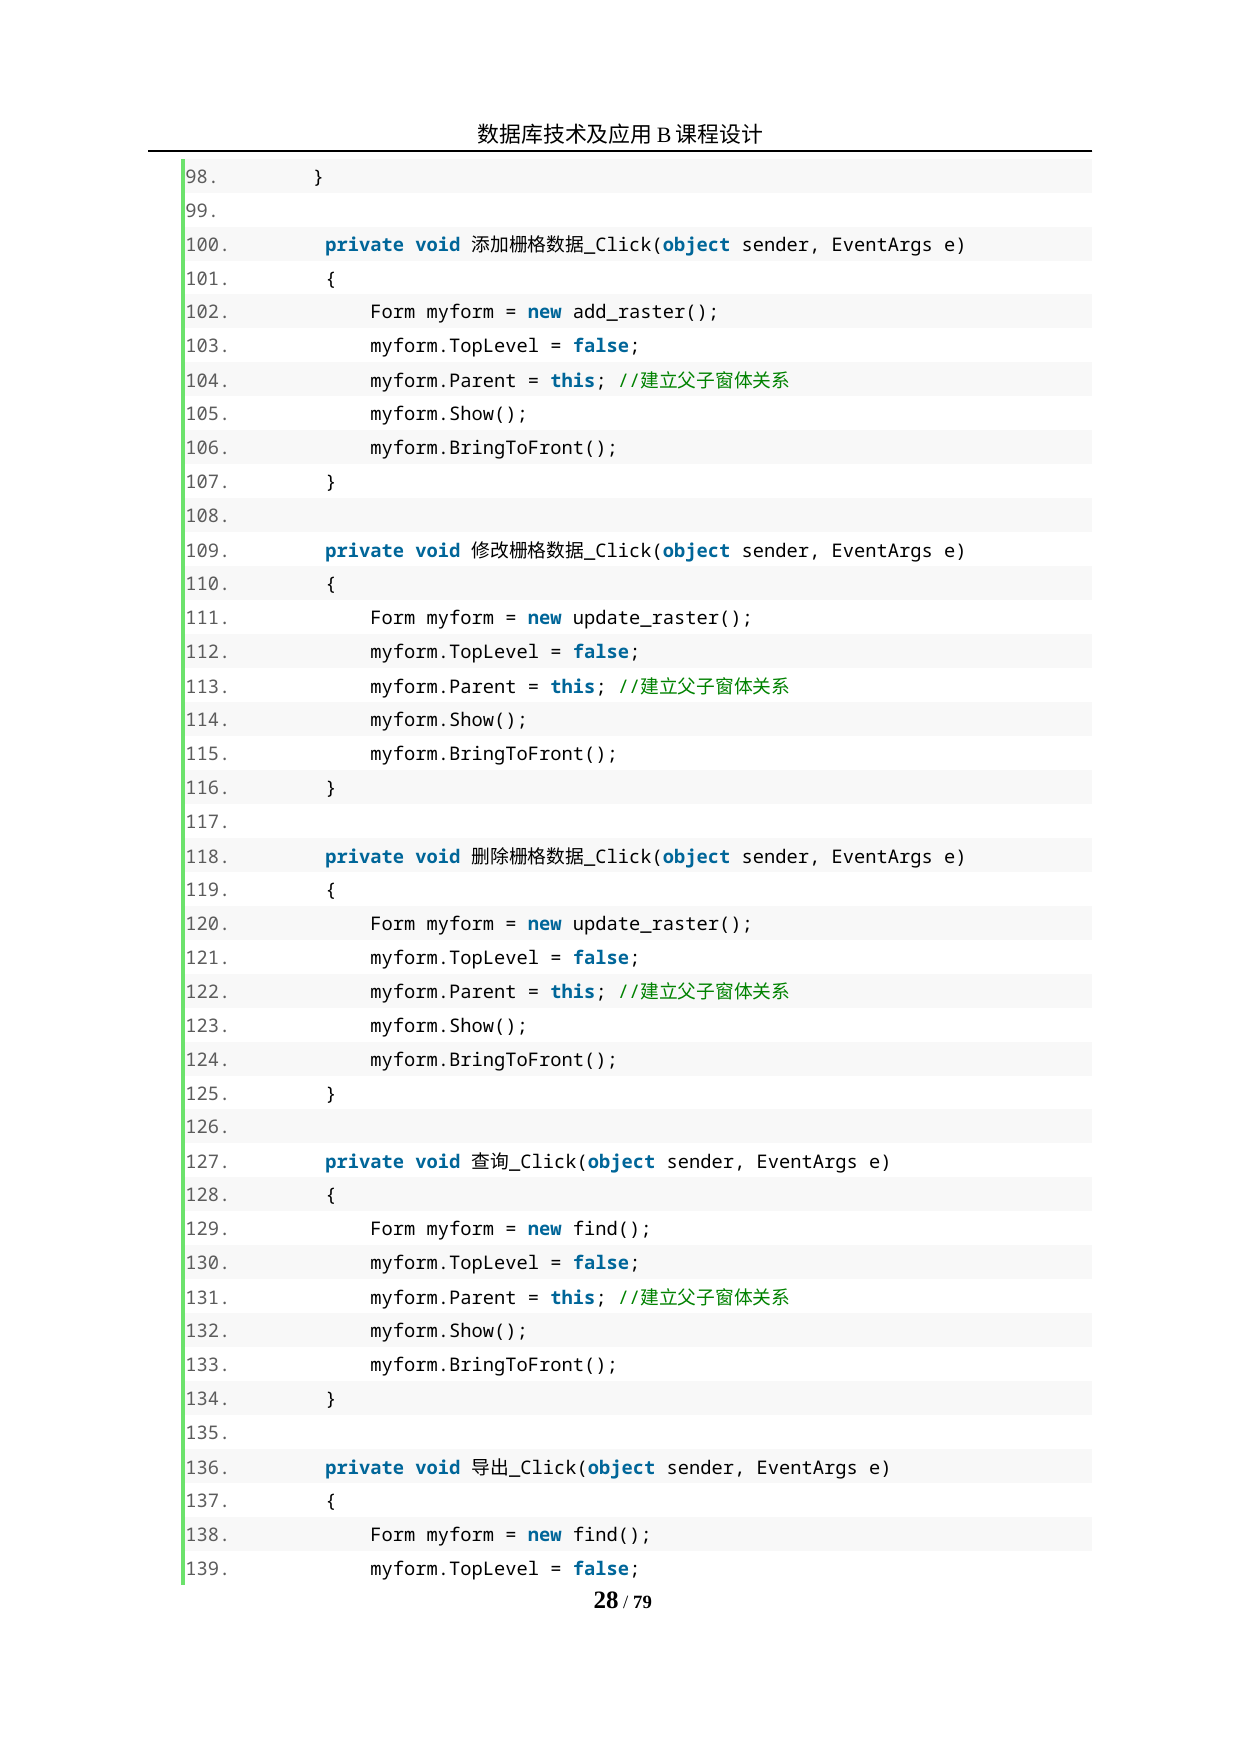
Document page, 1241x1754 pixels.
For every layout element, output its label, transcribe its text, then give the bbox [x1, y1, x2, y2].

list myform.Parent = this; //建立父子窗体关系 [185, 362, 1092, 396]
list private void 修改栅格数据_Click(object sender, EventArgs e) [185, 532, 1092, 566]
list } [185, 1076, 1092, 1109]
list { [185, 1177, 1092, 1211]
list myform.BringToFront(); [185, 1347, 1092, 1381]
list myform.Show(); [185, 702, 1092, 736]
list Form myform = new find(); [185, 1517, 1092, 1551]
list myform.BringToFront(); [185, 430, 1092, 464]
list myform.BringToFront(); [185, 1042, 1092, 1076]
list { [185, 872, 1092, 906]
list private void 添加栅格数据_Click(object sender, EventArgs e) [185, 227, 1092, 261]
list myform.Show(); [185, 396, 1092, 430]
list myform.Show(); [185, 1313, 1092, 1347]
list } [185, 770, 1092, 804]
list myform.Parent = this; //建立父子窗体关系 [185, 974, 1092, 1008]
list myform.TopLevel = false; [185, 1245, 1092, 1279]
list myform.BringToFront(); [185, 736, 1092, 770]
list myform.TopLevel = false; [185, 940, 1092, 974]
list { [185, 1483, 1092, 1517]
list private void 删除栅格数据_Click(object sender, EventArgs e) [185, 838, 1092, 872]
list Form myform = new add_raster(); [185, 294, 1092, 328]
list myform.TopLevel = false; [185, 1551, 1092, 1585]
list Form myform = new update_raster(); [185, 600, 1092, 634]
list { [185, 566, 1092, 600]
list private void 查询_Click(object sender, EventArgs e) [185, 1143, 1092, 1177]
list { [185, 261, 1092, 294]
list myform.TopLevel = false; [185, 634, 1092, 668]
list myform.Show(); [185, 1008, 1092, 1042]
list myform.Parent = this; //建立父子窗体关系 [185, 668, 1092, 702]
list Form myform = new find(); [185, 1211, 1092, 1245]
list private void 导出_Click(object sender, EventArgs e) [185, 1449, 1092, 1483]
list } [185, 159, 1092, 193]
list myform.TopLevel = false; [185, 328, 1092, 362]
list myform.Parent = this; //建立父子窗体关系 [185, 1279, 1092, 1313]
list } [185, 1381, 1092, 1415]
list } [185, 464, 1092, 498]
list Form myform = new update_raster(); [185, 906, 1092, 940]
